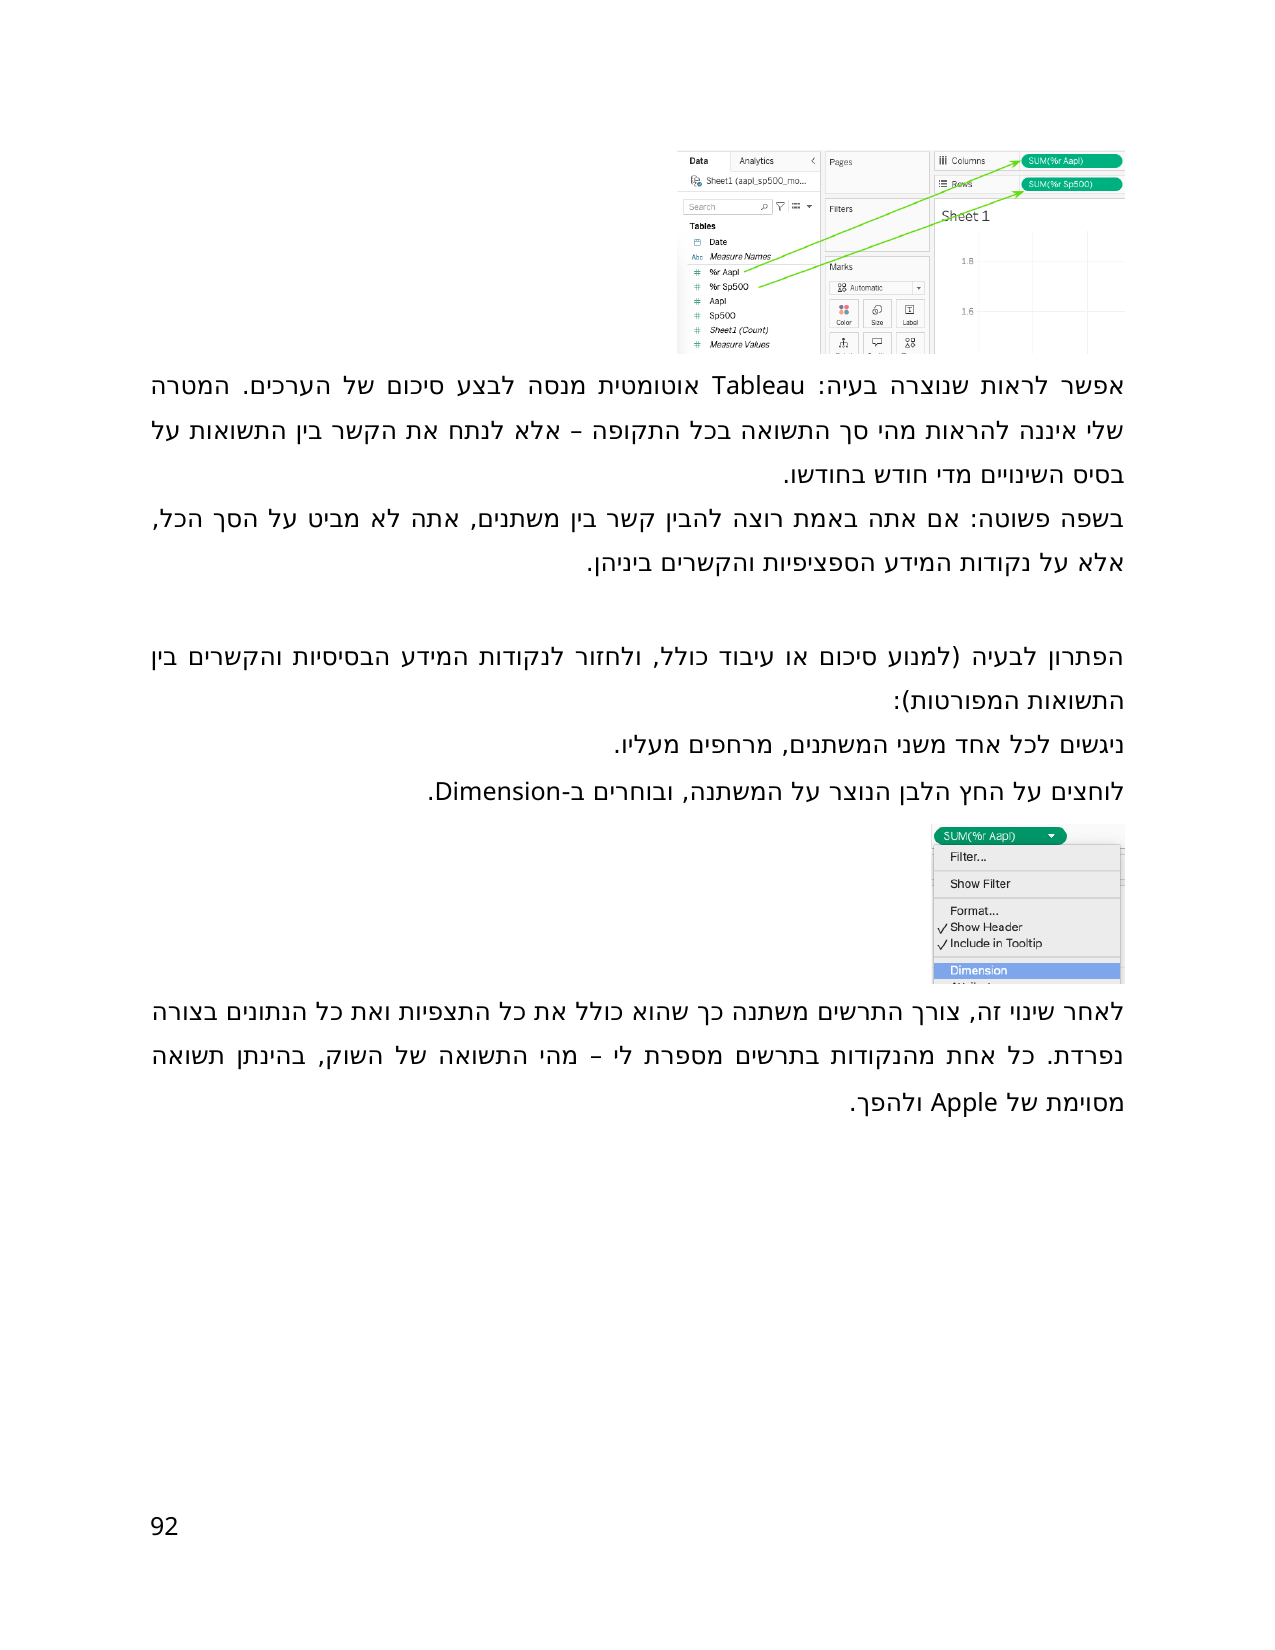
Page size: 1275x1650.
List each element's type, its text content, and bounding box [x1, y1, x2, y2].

text בשפה פשוטה: אם אתה באמת רוצה להבין קשר בין משתנים, אתה לא מביט על הסך הכל, אלא על נקודות המידע הספציפיות והקשרים ביניהן. [150, 504, 1125, 577]
text ניגשים לכל אחד משני המשתנים, מרחפים מעליו. [150, 730, 1125, 759]
text לוחצים על החץ הלבן הנוצר על המשתנה, ובוחרים ב-Dimension. [150, 774, 1125, 808]
text לאחר שינוי זה, צורך התרשים משתנה כך שהוא כולל את כל התצפיות ואת כל הנתונים בצורה נפרדת. כל אחת מהנקודות בתרשים מספרת לי – מהי התשואה של השוק, בהינתן תשואה מסוימת של Apple ולהפך. [150, 998, 1125, 1119]
picture [677, 150, 1125, 354]
text אפשר לראות שנוצרה בעיה: Tableau אוטומטית מנסה לבצע סיכום של הערכים. המטרה שלי איננה להראות מהי סך התשואה בכל התקופה – אלא לנתח את הקשר בין התשואות על בסיס השינויים מדי חודש בחודשו. [150, 368, 1125, 489]
text הפתרון לבעיה (למנוע סיכום או עיבוד כולל, ולחזור לנקודות המידע הבסיסיות והקשרים בין התשואות המפורטות): [150, 642, 1125, 715]
picture [931, 824, 1125, 984]
